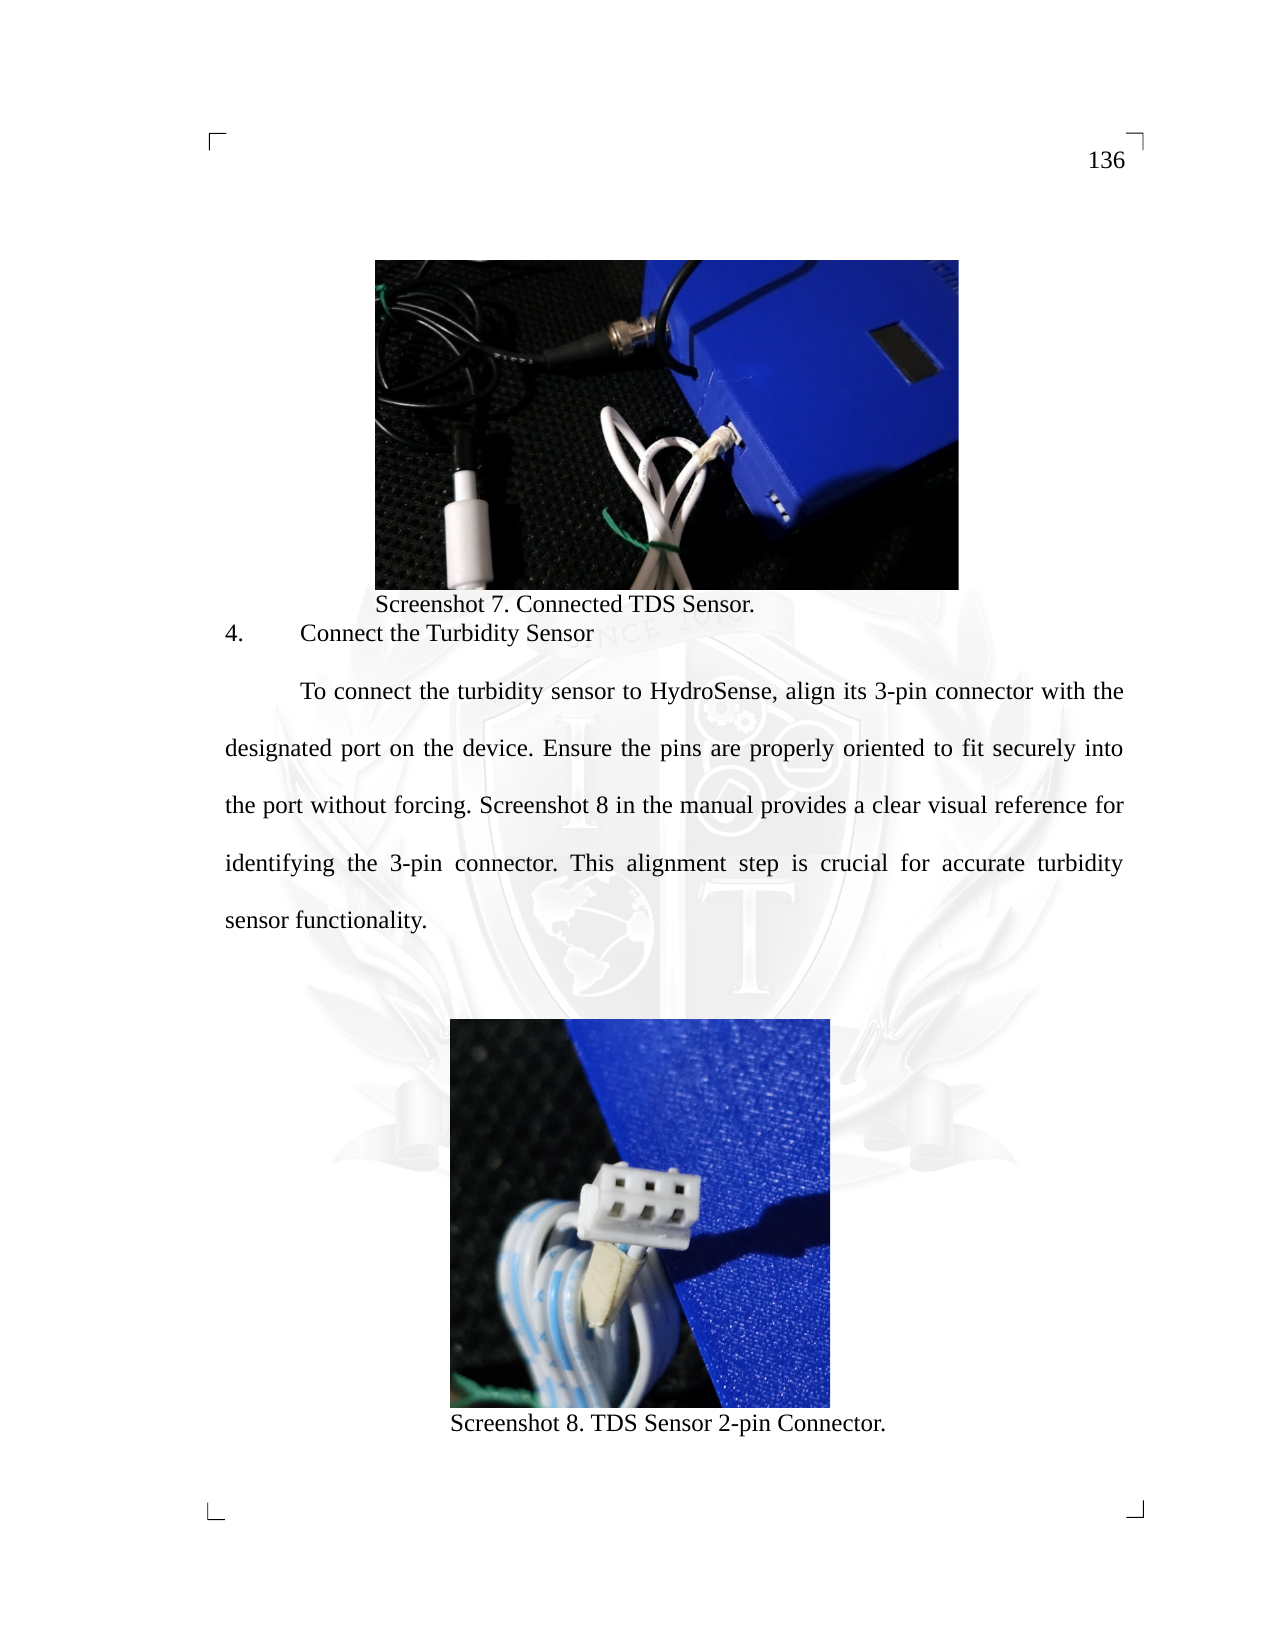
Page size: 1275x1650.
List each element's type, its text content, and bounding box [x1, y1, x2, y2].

text Screenshot 7. Connected TDS Sensor. [225, 589, 1125, 618]
text 4. Connect the Turbidity Sensor [225, 618, 1125, 647]
picture [220, 260, 1129, 1408]
text Screenshot 8. TDS Sensor 2-pin Connector. [225, 1408, 1125, 1437]
text To connect the turbidity sensor to HydroSense, align its 3-pin connector with the designated port on the device. Ensure the pins are properly oriented to fit securely into the port without forcing. Screenshot 8 in the manual provides a clear visual reference for identifying the 3-pin connector. This alignment step is crucial for accurate turbidity sensor functionality. [225, 676, 1125, 933]
